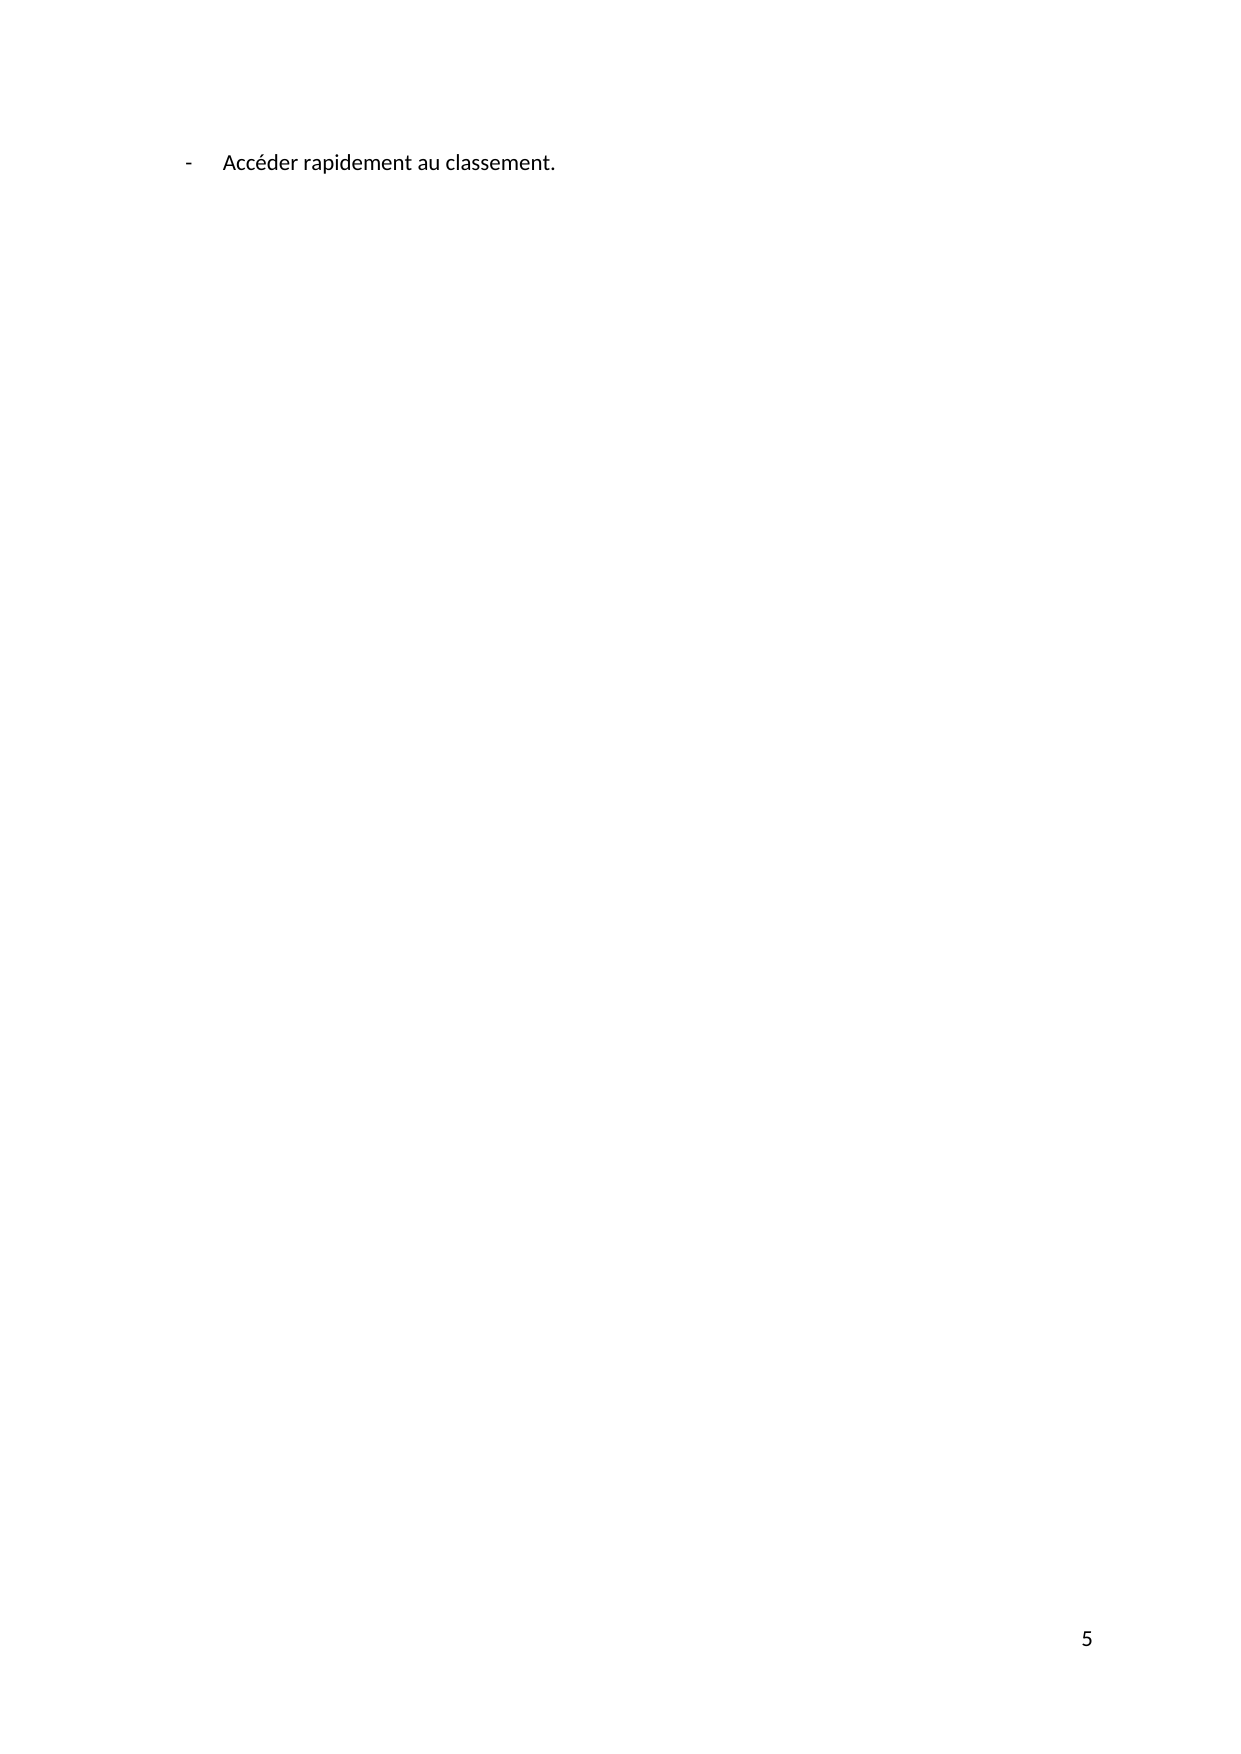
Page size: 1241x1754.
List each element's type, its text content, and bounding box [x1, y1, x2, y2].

list Accéder rapidement au classement. [185, 148, 1093, 176]
